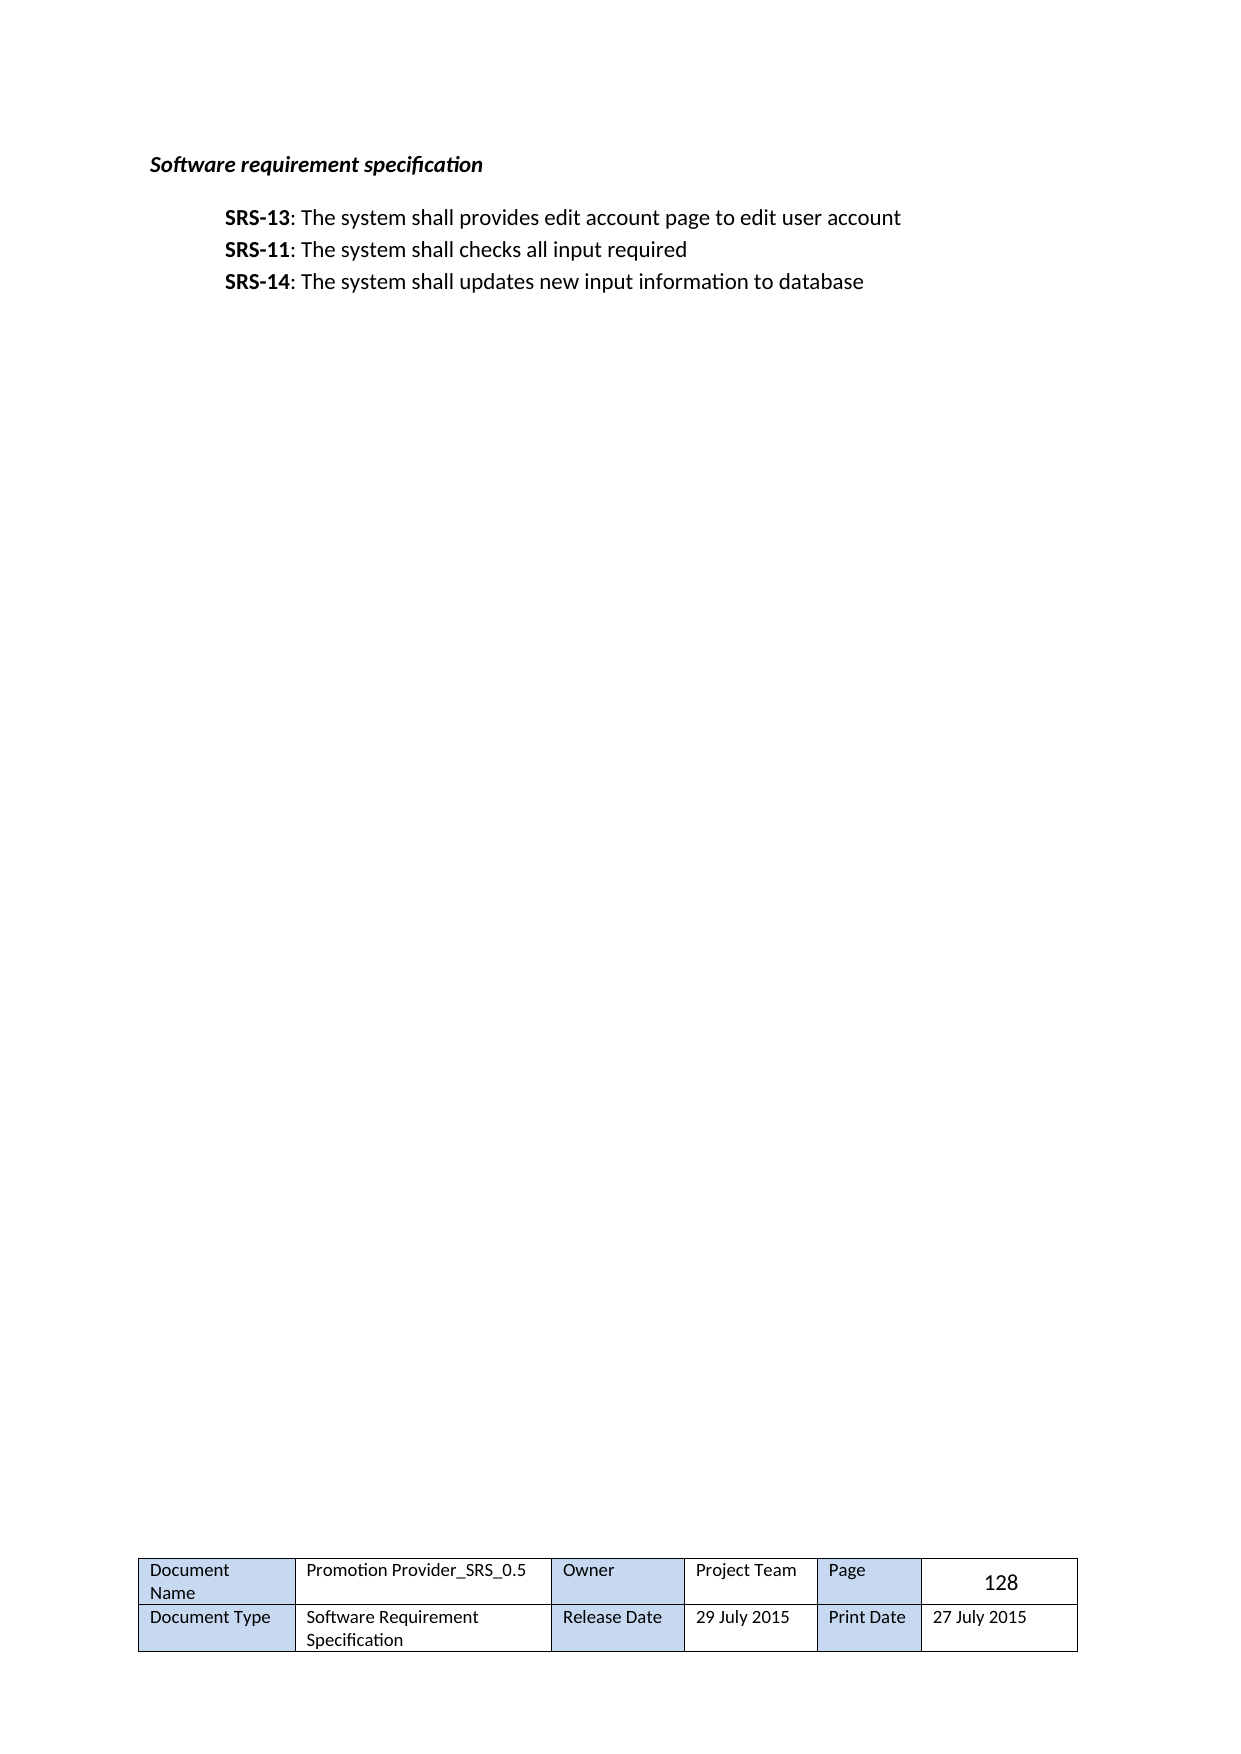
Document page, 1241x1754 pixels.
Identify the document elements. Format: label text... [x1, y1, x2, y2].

text SRS-13: The system shall provides edit account page to edit user account SRS-11: The system shall checks all input required SRS-14: The system shall updates new input information to database [225, 203, 1090, 295]
text Software requirement specification [150, 150, 1090, 178]
